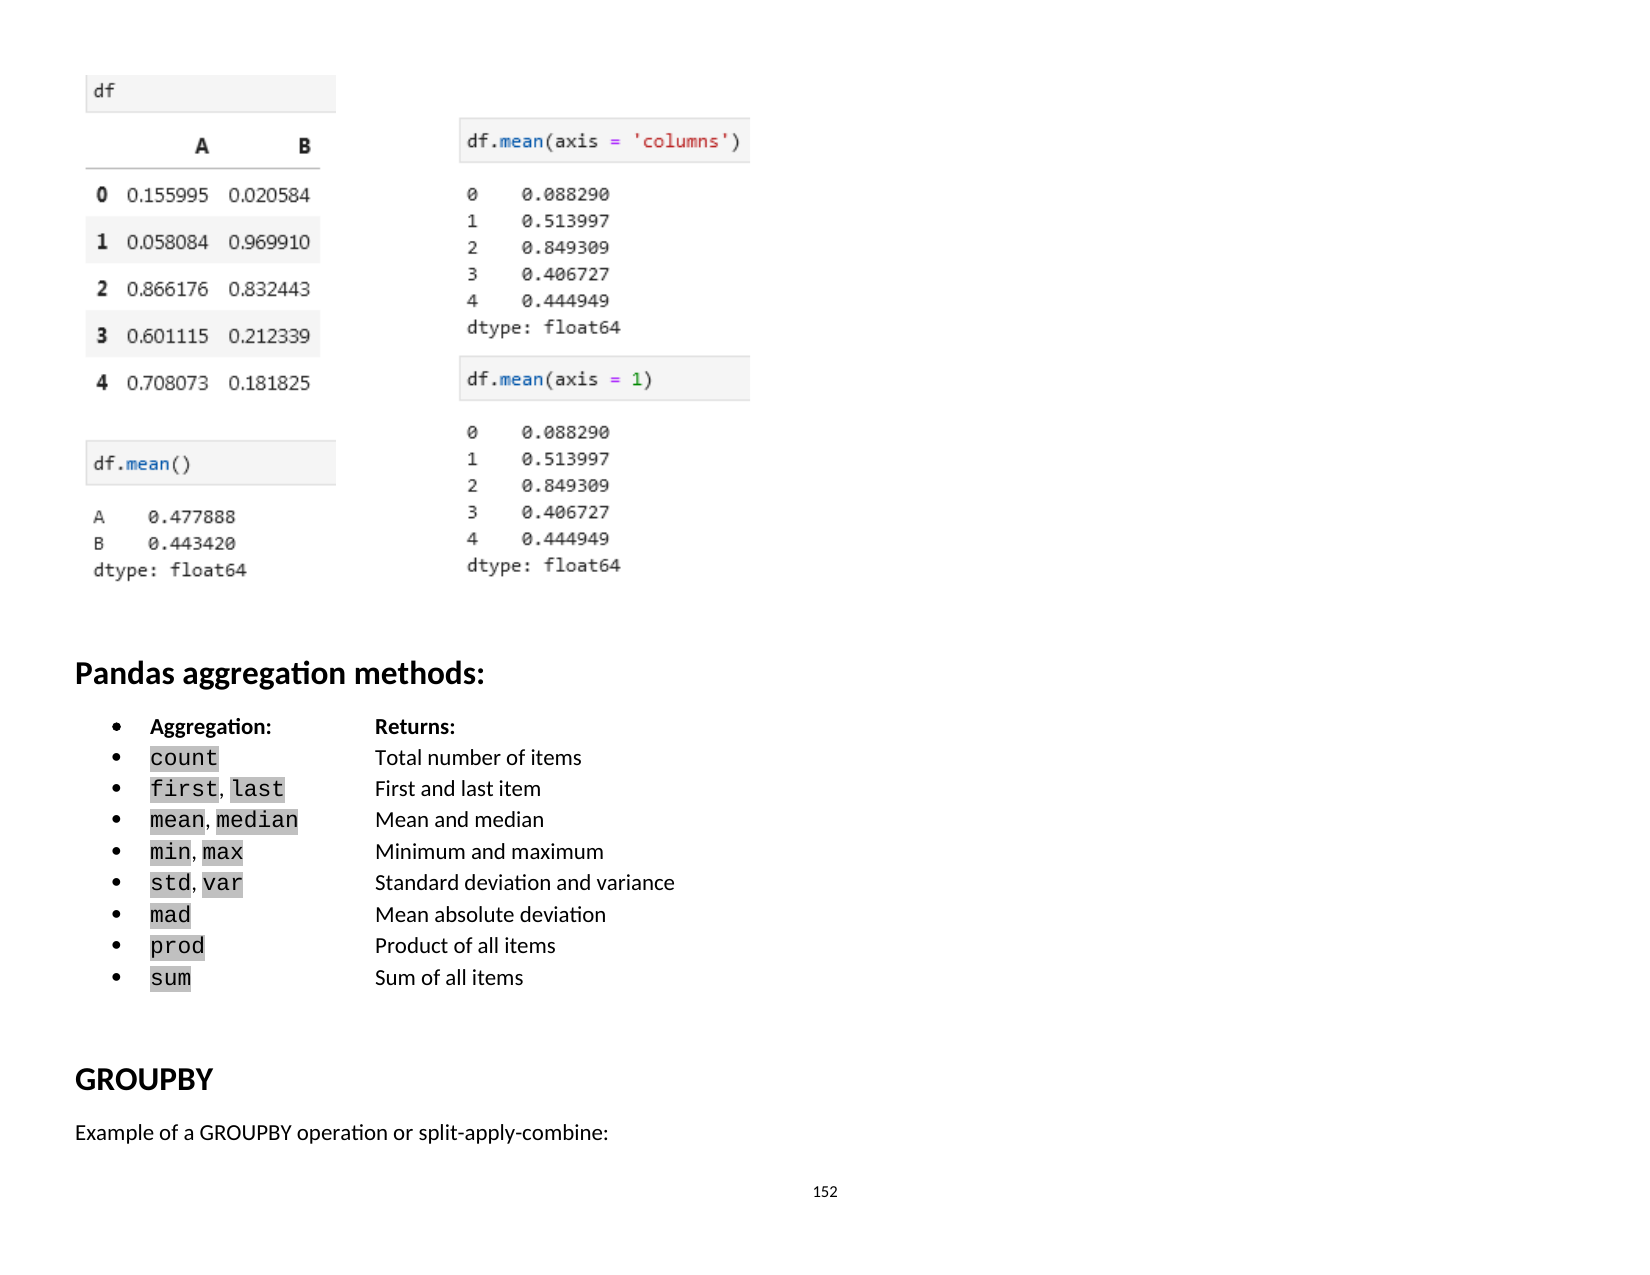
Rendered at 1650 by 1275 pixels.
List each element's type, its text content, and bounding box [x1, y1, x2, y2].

list sum Sum of all items [112, 963, 1575, 992]
list prod Product of all items [112, 931, 1575, 961]
list mad Mean absolute deviation [112, 900, 1575, 929]
list Aggregation: Returns: [112, 712, 1575, 740]
text Example of a GROUPBY operation or split-apply-combine: [75, 1118, 1575, 1146]
text Pandas aggregation methods: [75, 652, 1575, 692]
text GROUPBY [75, 1058, 1575, 1098]
list std, var Standard deviation and variance [112, 868, 1575, 898]
list count Total number of items [112, 743, 1575, 772]
list first, last First and last item [112, 774, 1575, 803]
picture [75, 75, 336, 586]
list min, max Minimum and maximum [112, 837, 1575, 866]
list mean, median Mean and median [112, 806, 1575, 835]
picture [450, 111, 750, 586]
